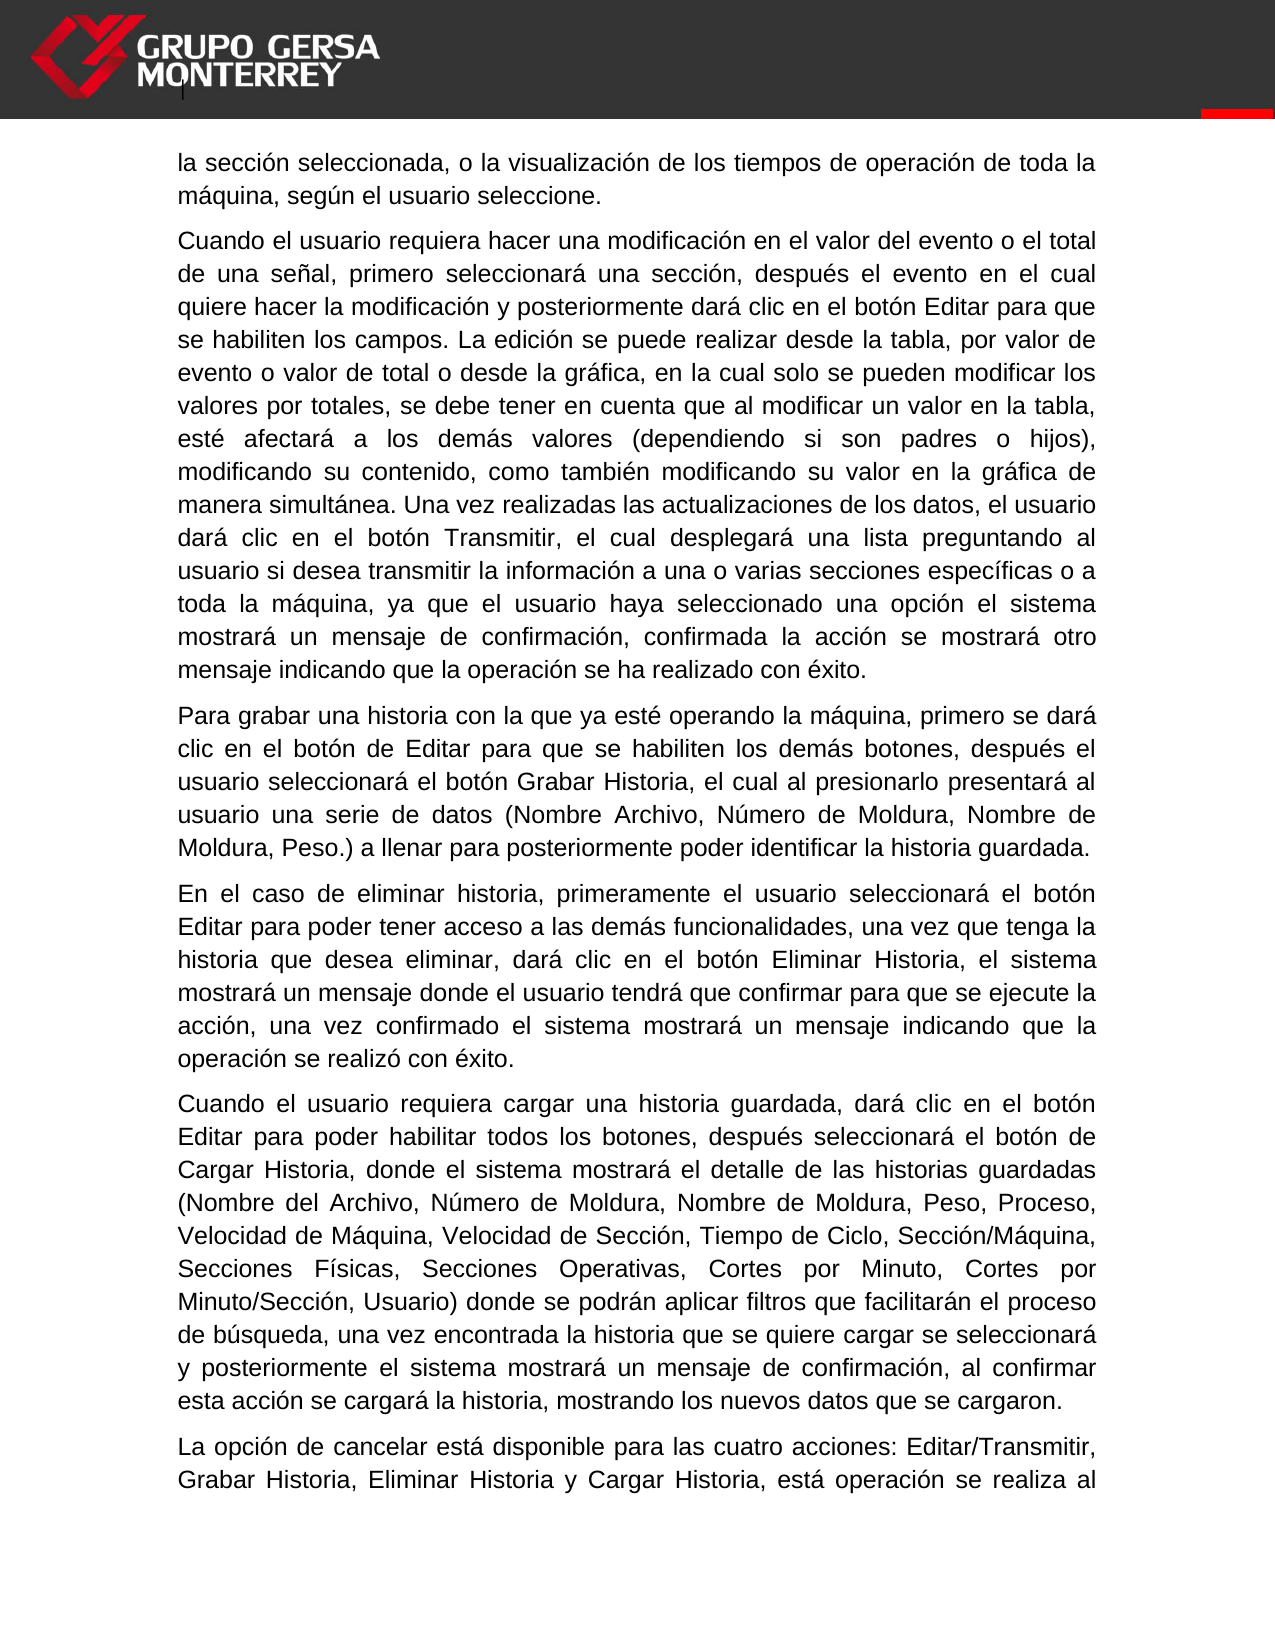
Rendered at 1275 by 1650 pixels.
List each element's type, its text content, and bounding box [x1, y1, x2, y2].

text En el caso de eliminar historia, primeramente el usuario seleccionará el botón Editar para poder tener acceso a las demás funcionalidades, una vez que tenga la historia que desea eliminar, dará clic en el botón Eliminar Historia, el sistema mostrará un mensaje donde el usuario tendrá que confirmar para que se ejecute la acción, una vez confirmado el sistema mostrará un mensaje indicando que la operación se realizó con éxito. [177, 878, 1098, 1072]
text Cuando el usuario requiera cargar una historia guardada, dará clic en el botón Editar para poder habilitar todos los botones, después seleccionará el botón de Cargar Historia, donde el sistema mostrará el detalle de las historias guardadas (Nombre del Archivo, Número de Moldura, Nombre de Moldura, Peso, Proceso, Velocidad de Máquina, Velocidad de Sección, Tiempo de Ciclo, Sección/Máquina, Secciones Físicas, Secciones Operativas, Cortes por Minuto, Cortes por Minuto/Sección, Usuario) donde se podrán aplicar filtros que facilitarán el proceso de búsqueda, una vez encontrada la historia que se quiere cargar se seleccionará y posteriormente el sistema mostrará un mensaje de confirmación, al confirmar esta acción se cargará la historia, mostrando los nuevos datos que se cargaron. [177, 1089, 1098, 1415]
picture [0, 0, 1275, 119]
text Cuando el usuario requiera hacer una modificación en el valor del evento o el total de una señal, primero seleccionará una sección, después el evento en el cual quiere hacer la modificación y posteriormente dará clic en el botón Editar para que se habiliten los campos. La edición se puede realizar desde la tabla, por valor de evento o valor de total o desde la gráfica, en la cual solo se pueden modificar los valores por totales, se debe tener en cuenta que al modificar un valor en la tabla, esté afectará a los demás valores (dependiendo si son padres o hijos), modificando su contenido, como también modificando su valor en la gráfica de manera simultánea. Una vez realizadas las actualizaciones de los datos, el usuario dará clic en el botón Transmitir, el cual desplegará una lista preguntando al usuario si desea transmitir la información a una o varias secciones específicas o a toda la máquina, ya que el usuario haya seleccionado una opción el sistema mostrará un mensaje de confirmación, confirmada la acción se mostrará otro mensaje indicando que la operación se ha realizado con éxito. [177, 226, 1098, 684]
text Para grabar una historia con la que ya esté operando la máquina, primero se dará clic en el botón de Editar para que se habiliten los demás botones, después el usuario seleccionará el botón Grabar Historia, el cual al presionarlo presentará al usuario una serie de datos (Nombre Archivo, Número de Moldura, Nombre de Moldura, Peso.) a llenar para posteriormente poder identificar la historia guardada. [177, 701, 1098, 862]
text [177, 1432, 1098, 1494]
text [177, 148, 1098, 209]
